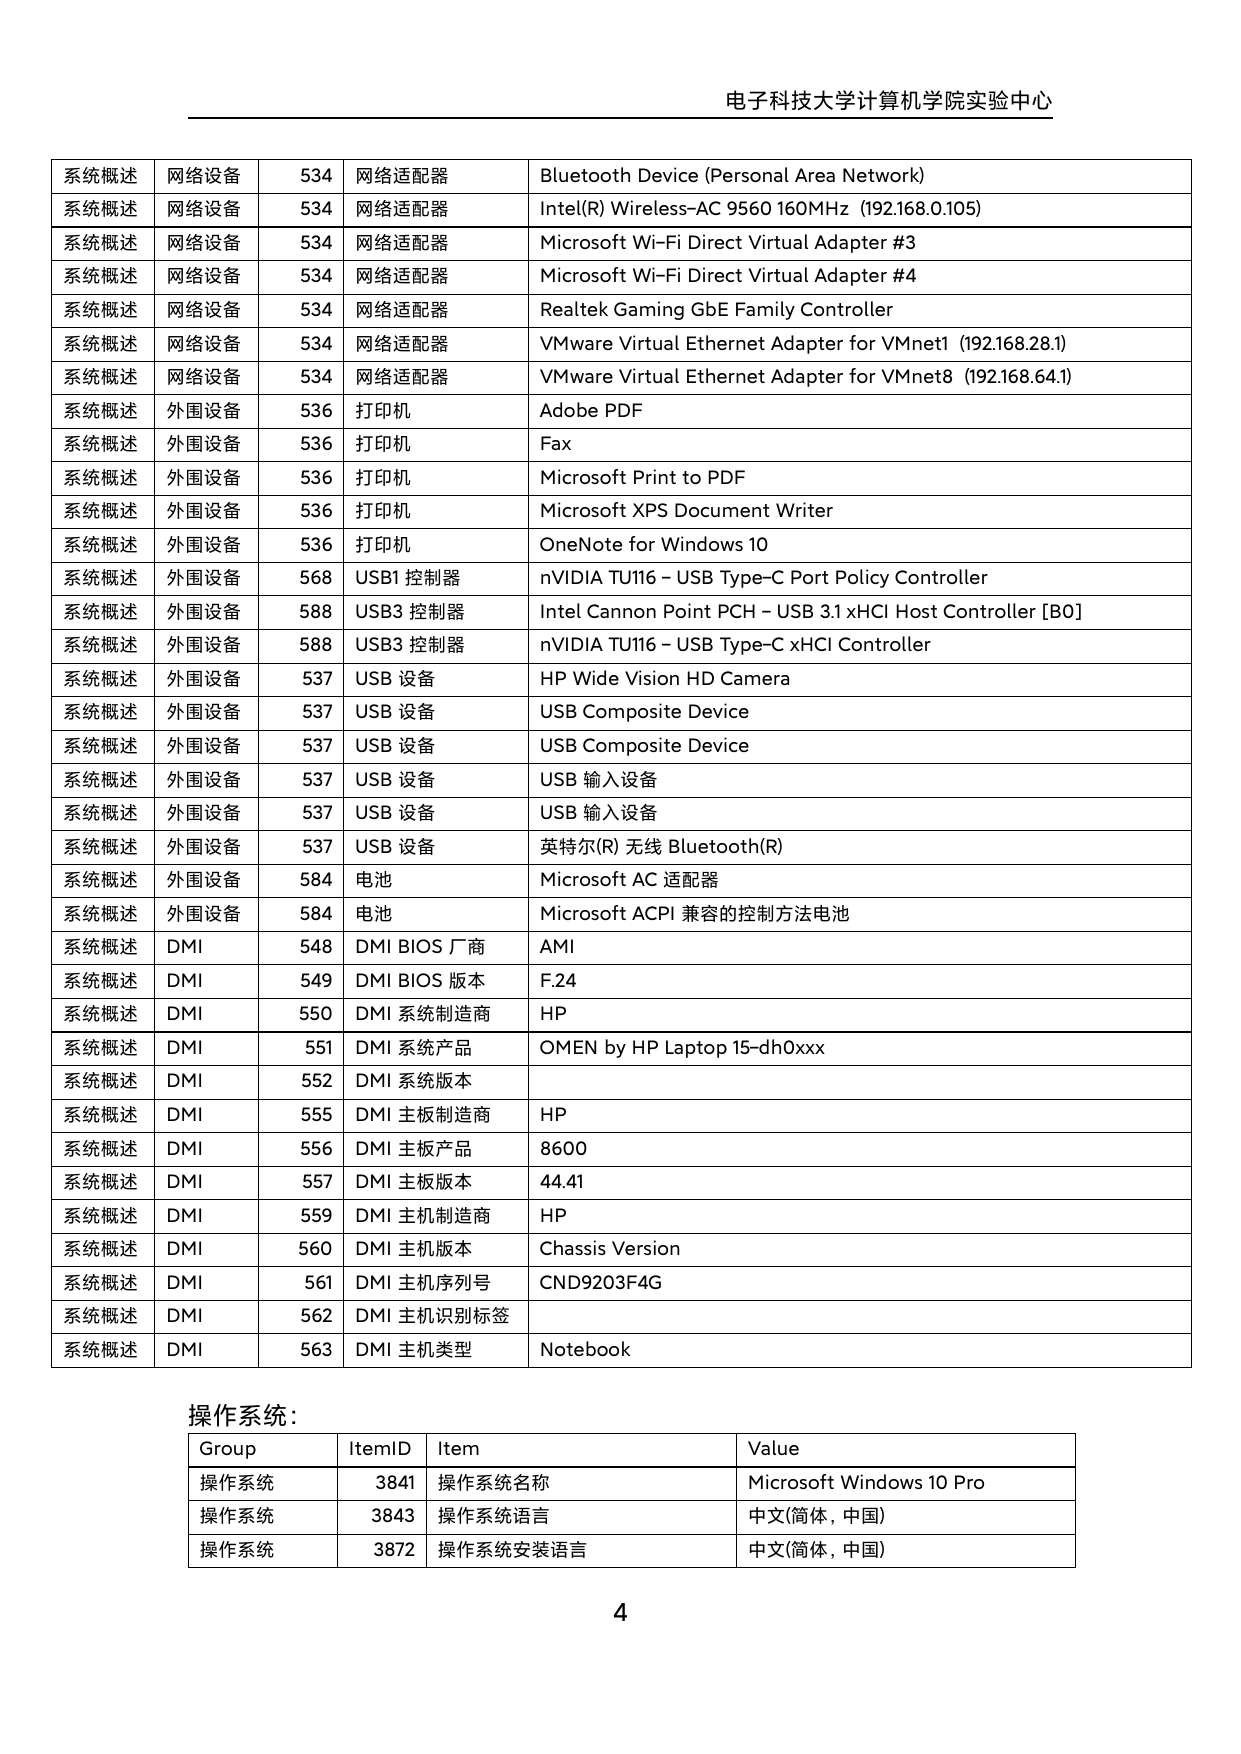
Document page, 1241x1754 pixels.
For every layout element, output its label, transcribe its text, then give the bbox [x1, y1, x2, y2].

table_cell 系统概述 [52, 831, 154, 864]
table_cell DMI 主机制造商 [344, 1200, 528, 1233]
table_cell [529, 1066, 1191, 1098]
table_cell 44.41 [529, 1167, 1191, 1199]
table_cell 系统概述 [52, 496, 154, 528]
table_cell 系统概述 [52, 664, 154, 696]
table_cell USB 设备 [344, 798, 528, 830]
table_cell 系统概述 [52, 1100, 154, 1132]
table_cell 网络设备 [155, 194, 258, 226]
table_cell 打印机 [344, 429, 528, 461]
table_cell 外围设备 [155, 596, 258, 629]
table_cell 系统概述 [52, 898, 154, 931]
table_cell 网络适配器 [344, 362, 528, 394]
table_cell 537 [259, 731, 343, 763]
table_cell DMI [155, 1234, 258, 1266]
table_cell CND9203F4G [529, 1267, 1191, 1300]
table_cell DMI [155, 999, 258, 1031]
table_cell DMI [155, 1167, 258, 1199]
table_cell 537 [259, 697, 343, 729]
table_cell USB 设备 [344, 664, 528, 696]
table_cell 网络适配器 [344, 160, 528, 193]
table_cell 534 [259, 295, 343, 327]
table_cell 外围设备 [155, 865, 258, 897]
table_cell 网络适配器 [344, 328, 528, 361]
table_cell 操作系统 [189, 1468, 337, 1500]
table_cell 外围设备 [155, 664, 258, 696]
table_cell USB 输入设备 [529, 798, 1191, 830]
table_cell Fax [529, 429, 1191, 461]
table_cell 系统概述 [52, 1167, 154, 1199]
table_cell 系统概述 [52, 932, 154, 964]
table_cell DMI [155, 1267, 258, 1300]
table_cell 563 [259, 1334, 343, 1367]
table_cell 562 [259, 1301, 343, 1333]
table_cell 537 [259, 664, 343, 696]
table_header Item [427, 1434, 736, 1466]
table_cell 534 [259, 328, 343, 361]
table_cell 中文(简体，中国) [737, 1535, 1075, 1567]
text 操作系统： [187, 1400, 1053, 1433]
table_cell 系统概述 [52, 328, 154, 361]
table_cell Notebook [529, 1334, 1191, 1367]
table_cell 外围设备 [155, 898, 258, 931]
table_cell DMI 主机识别标签 [344, 1301, 528, 1333]
table_cell nVIDIA TU116 - USB Type-C Port Policy Controller [529, 563, 1191, 595]
table_cell 系统概述 [52, 1066, 154, 1098]
table_cell Realtek Gaming GbE Family Controller [529, 295, 1191, 327]
table_cell 操作系统安装语言 [427, 1535, 736, 1567]
table_cell DMI 系统版本 [344, 1066, 528, 1098]
table_cell 系统概述 [52, 1301, 154, 1333]
table_cell 系统概述 [52, 596, 154, 629]
table_cell 外围设备 [155, 831, 258, 864]
table_cell 网络设备 [155, 362, 258, 394]
table_cell 英特尔(R) 无线 Bluetooth(R) [529, 831, 1191, 864]
table_cell 534 [259, 261, 343, 293]
table_cell DMI 系统产品 [344, 1033, 528, 1065]
table_cell F.24 [529, 965, 1191, 998]
table_cell 操作系统名称 [427, 1468, 736, 1500]
table_cell HP [529, 999, 1191, 1031]
table_header Group [189, 1434, 337, 1466]
table_cell 3843 [338, 1501, 426, 1533]
table_cell USB 输入设备 [529, 764, 1191, 797]
table_cell 系统概述 [52, 1133, 154, 1166]
table_cell 外围设备 [155, 462, 258, 495]
table_cell 588 [259, 630, 343, 662]
table_cell VMware Virtual Ethernet Adapter for VMnet8 (192.168.64.1) [529, 362, 1191, 394]
table_cell 536 [259, 496, 343, 528]
table_cell DMI [155, 1301, 258, 1333]
table_cell Microsoft AC 适配器 [529, 865, 1191, 897]
table_cell HP [529, 1100, 1191, 1132]
table_cell 536 [259, 395, 343, 428]
table_cell 584 [259, 865, 343, 897]
table_cell 外围设备 [155, 429, 258, 461]
table_cell Intel(R) Wireless-AC 9560 160MHz (192.168.0.105) [529, 194, 1191, 226]
table_cell 536 [259, 429, 343, 461]
table_cell 操作系统语言 [427, 1501, 736, 1533]
table_cell 556 [259, 1133, 343, 1166]
table_cell 系统概述 [52, 999, 154, 1031]
table_cell 8600 [529, 1133, 1191, 1166]
table_cell Bluetooth Device (Personal Area Network) [529, 160, 1191, 193]
table_cell DMI [155, 932, 258, 964]
table_cell 操作系统 [189, 1501, 337, 1533]
table_cell USB1 控制器 [344, 563, 528, 595]
table_cell 系统概述 [52, 362, 154, 394]
table_cell 系统概述 [52, 965, 154, 998]
table_cell 584 [259, 898, 343, 931]
table_cell 536 [259, 529, 343, 562]
table_cell USB 设备 [344, 764, 528, 797]
table_cell DMI [155, 1100, 258, 1132]
table_header Value [737, 1434, 1075, 1466]
table_cell 网络设备 [155, 160, 258, 193]
table_cell 系统概述 [52, 194, 154, 226]
table_cell 外围设备 [155, 529, 258, 562]
table_cell DMI 系统制造商 [344, 999, 528, 1031]
table_cell DMI BIOS 厂商 [344, 932, 528, 964]
table_cell 网络设备 [155, 261, 258, 293]
table_cell 系统概述 [52, 630, 154, 662]
table_cell USB3 控制器 [344, 596, 528, 629]
table_cell Microsoft Wi-Fi Direct Virtual Adapter #3 [529, 228, 1191, 260]
table_cell DMI [155, 1334, 258, 1367]
table_cell 534 [259, 160, 343, 193]
table_cell VMware Virtual Ethernet Adapter for VMnet1 (192.168.28.1) [529, 328, 1191, 361]
table_cell 555 [259, 1100, 343, 1132]
table_cell 537 [259, 764, 343, 797]
table_cell 外围设备 [155, 731, 258, 763]
table_cell USB 设备 [344, 831, 528, 864]
table_cell USB 设备 [344, 697, 528, 729]
table_cell 系统概述 [52, 160, 154, 193]
table_cell 系统概述 [52, 563, 154, 595]
table_cell 3841 [338, 1468, 426, 1500]
table_cell 操作系统 [189, 1535, 337, 1567]
table_cell Microsoft Wi-Fi Direct Virtual Adapter #4 [529, 261, 1191, 293]
table_cell DMI 主机序列号 [344, 1267, 528, 1300]
table_cell DMI [155, 1033, 258, 1065]
table_cell USB Composite Device [529, 697, 1191, 729]
table_cell 559 [259, 1200, 343, 1233]
table_cell USB 设备 [344, 731, 528, 763]
table_cell 系统概述 [52, 1200, 154, 1233]
table_cell 536 [259, 462, 343, 495]
table_cell 系统概述 [52, 429, 154, 461]
table_cell 534 [259, 228, 343, 260]
table_cell 系统概述 [52, 1334, 154, 1367]
table_cell 系统概述 [52, 261, 154, 293]
table_cell DMI [155, 1133, 258, 1166]
table_cell 外围设备 [155, 563, 258, 595]
table_cell nVIDIA TU116 - USB Type-C xHCI Controller [529, 630, 1191, 662]
table_cell 系统概述 [52, 731, 154, 763]
table_cell 外围设备 [155, 630, 258, 662]
table_cell HP Wide Vision HD Camera [529, 664, 1191, 696]
table_cell 网络设备 [155, 295, 258, 327]
table_cell DMI 主机版本 [344, 1234, 528, 1266]
table_cell 550 [259, 999, 343, 1031]
table_cell Microsoft Print to PDF [529, 462, 1191, 495]
table_cell 中文(简体，中国) [737, 1501, 1075, 1533]
table_cell DMI [155, 1200, 258, 1233]
table_cell 551 [259, 1033, 343, 1065]
table_cell 系统概述 [52, 462, 154, 495]
table_cell 3872 [338, 1535, 426, 1567]
table_cell 系统概述 [52, 1234, 154, 1266]
table_cell HP [529, 1200, 1191, 1233]
table_cell Microsoft ACPI 兼容的控制方法电池 [529, 898, 1191, 931]
table_cell Intel Cannon Point PCH - USB 3.1 xHCI Host Controller [B0] [529, 596, 1191, 629]
table_header ItemID [338, 1434, 426, 1466]
table_cell 系统概述 [52, 1033, 154, 1065]
table_cell Microsoft XPS Document Writer [529, 496, 1191, 528]
table_cell 打印机 [344, 496, 528, 528]
table_cell 系统概述 [52, 295, 154, 327]
table_cell 网络适配器 [344, 194, 528, 226]
table_cell 549 [259, 965, 343, 998]
table_cell 560 [259, 1234, 343, 1266]
table_cell 系统概述 [52, 798, 154, 830]
table_cell 系统概述 [52, 395, 154, 428]
table_cell 系统概述 [52, 529, 154, 562]
table_cell 系统概述 [52, 865, 154, 897]
table_cell OMEN by HP Laptop 15-dh0xxx [529, 1033, 1191, 1065]
table_cell 568 [259, 563, 343, 595]
table_cell 557 [259, 1167, 343, 1199]
table_cell 系统概述 [52, 764, 154, 797]
table_cell Adobe PDF [529, 395, 1191, 428]
table_cell 537 [259, 831, 343, 864]
table_cell [529, 1301, 1191, 1333]
table_cell DMI BIOS 版本 [344, 965, 528, 998]
table_cell 外围设备 [155, 496, 258, 528]
table_cell Microsoft Windows 10 Pro [737, 1468, 1075, 1500]
table_cell 561 [259, 1267, 343, 1300]
table_cell 外围设备 [155, 395, 258, 428]
table_cell 系统概述 [52, 228, 154, 260]
table_cell 网络适配器 [344, 261, 528, 293]
table_cell 打印机 [344, 462, 528, 495]
table_cell 外围设备 [155, 798, 258, 830]
table_cell 534 [259, 362, 343, 394]
table_cell DMI 主板版本 [344, 1167, 528, 1199]
table_cell 网络设备 [155, 228, 258, 260]
table_cell AMI [529, 932, 1191, 964]
table_cell 588 [259, 596, 343, 629]
table_cell 系统概述 [52, 697, 154, 729]
table_cell DMI [155, 965, 258, 998]
table_cell 552 [259, 1066, 343, 1098]
table_cell 网络适配器 [344, 295, 528, 327]
table_cell OneNote for Windows 10 [529, 529, 1191, 562]
table_cell 打印机 [344, 529, 528, 562]
table_cell 电池 [344, 898, 528, 931]
table_cell 外围设备 [155, 764, 258, 797]
table_cell 534 [259, 194, 343, 226]
table_cell 系统概述 [52, 1267, 154, 1300]
table_cell DMI 主板制造商 [344, 1100, 528, 1132]
table_cell 外围设备 [155, 697, 258, 729]
table_cell USB Composite Device [529, 731, 1191, 763]
table_cell DMI 主板产品 [344, 1133, 528, 1166]
table_cell DMI 主机类型 [344, 1334, 528, 1367]
table_cell Chassis Version [529, 1234, 1191, 1266]
table_cell 网络设备 [155, 328, 258, 361]
table_cell 548 [259, 932, 343, 964]
table_cell 537 [259, 798, 343, 830]
table_cell 网络适配器 [344, 228, 528, 260]
table_cell USB3 控制器 [344, 630, 528, 662]
table_cell 电池 [344, 865, 528, 897]
table_cell DMI [155, 1066, 258, 1098]
table_cell 打印机 [344, 395, 528, 428]
